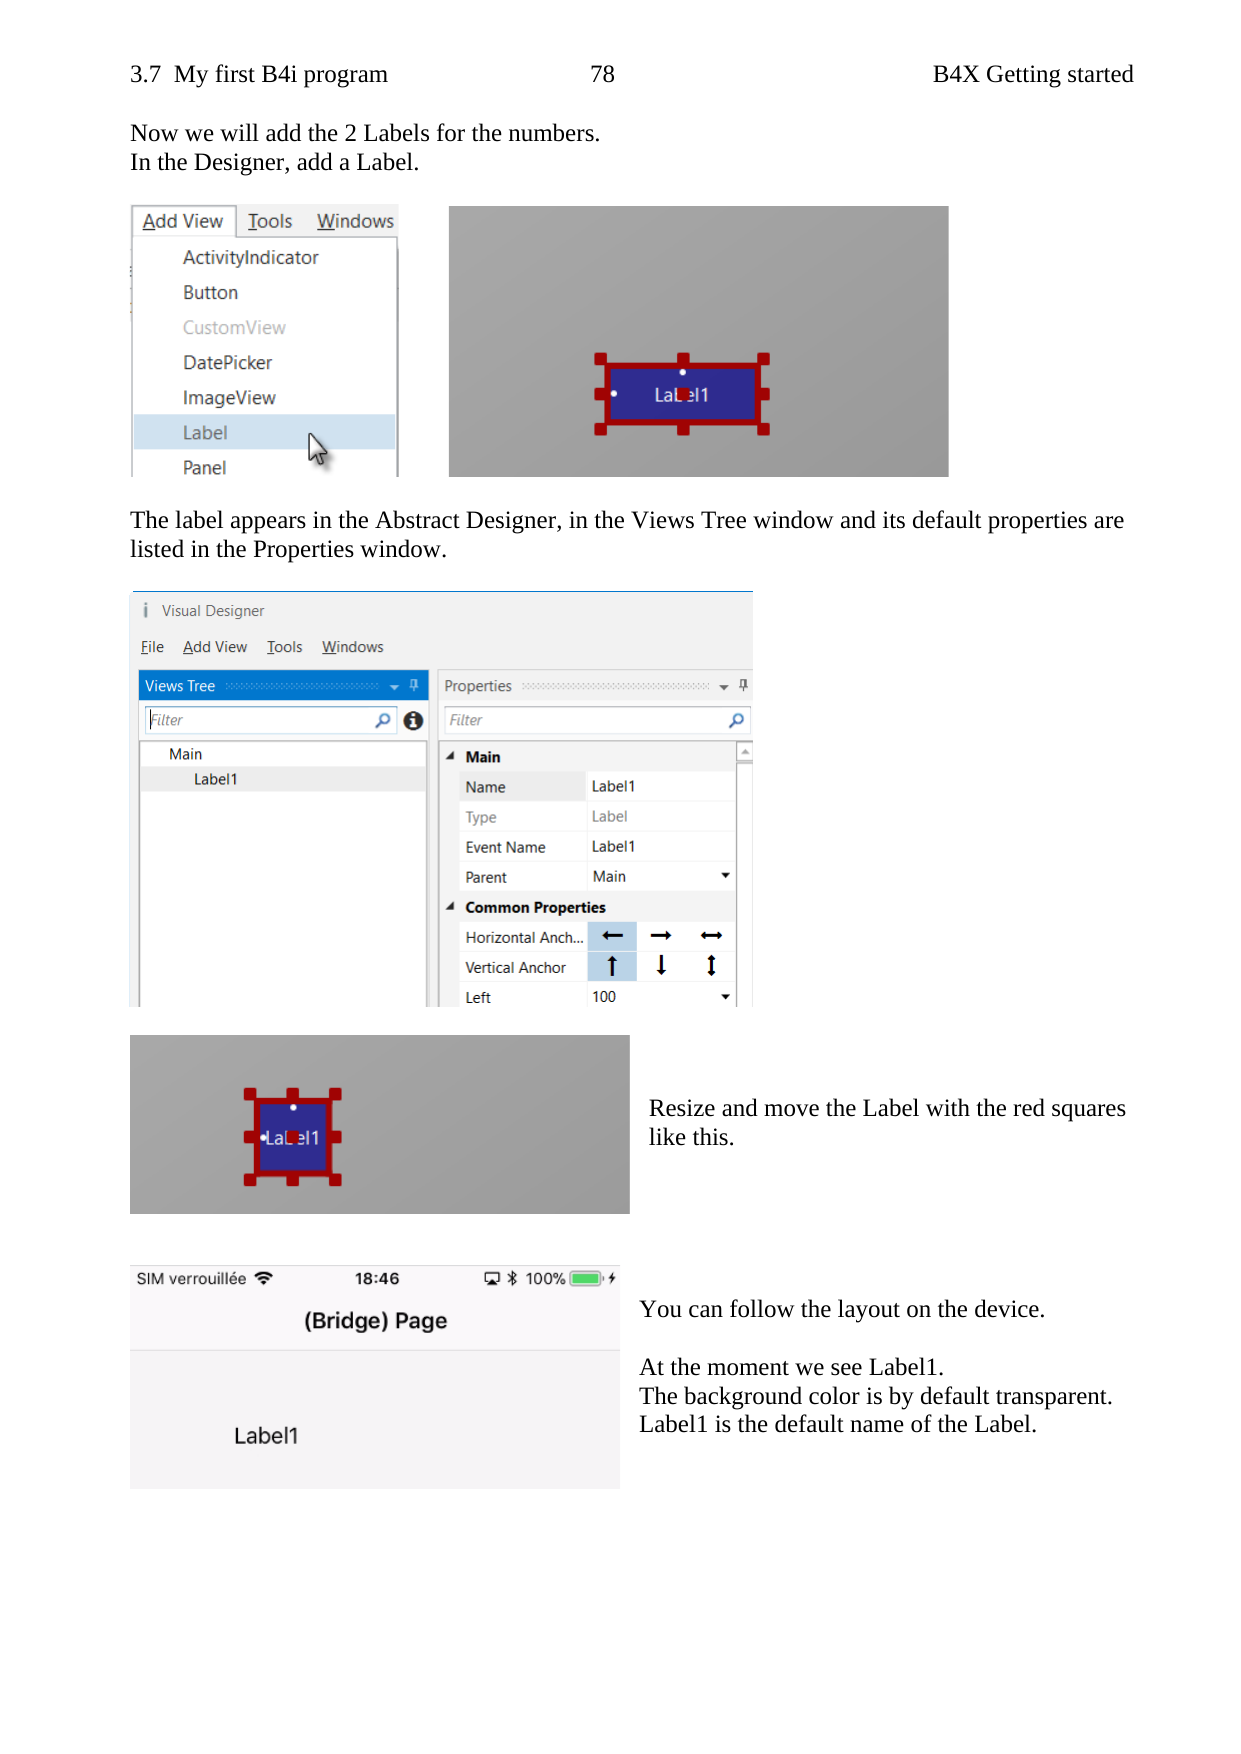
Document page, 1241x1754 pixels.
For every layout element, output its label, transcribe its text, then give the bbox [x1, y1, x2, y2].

picture [130, 1035, 630, 1214]
text Label1 is the default name of the Label. [621, 1409, 1134, 1438]
picture [130, 1265, 621, 1489]
text In the Designer, add a Label. [130, 147, 1134, 176]
text The label appears in the Abstract Designer, in the Views Tree window and its default properties are listed in the Properties window. [130, 506, 1134, 563]
text Resize and move the Label with the red squares like this. [630, 1093, 1134, 1151]
picture [129, 591, 753, 1007]
picture [129, 204, 399, 477]
text At the moment we see Label1. [621, 1352, 1134, 1381]
text The background color is by default transparent. [621, 1381, 1134, 1409]
text Now we will add the 2 Labels for the numbers. [130, 118, 1134, 147]
text You can follow the layout on the device. [621, 1294, 1134, 1323]
picture [448, 206, 949, 477]
